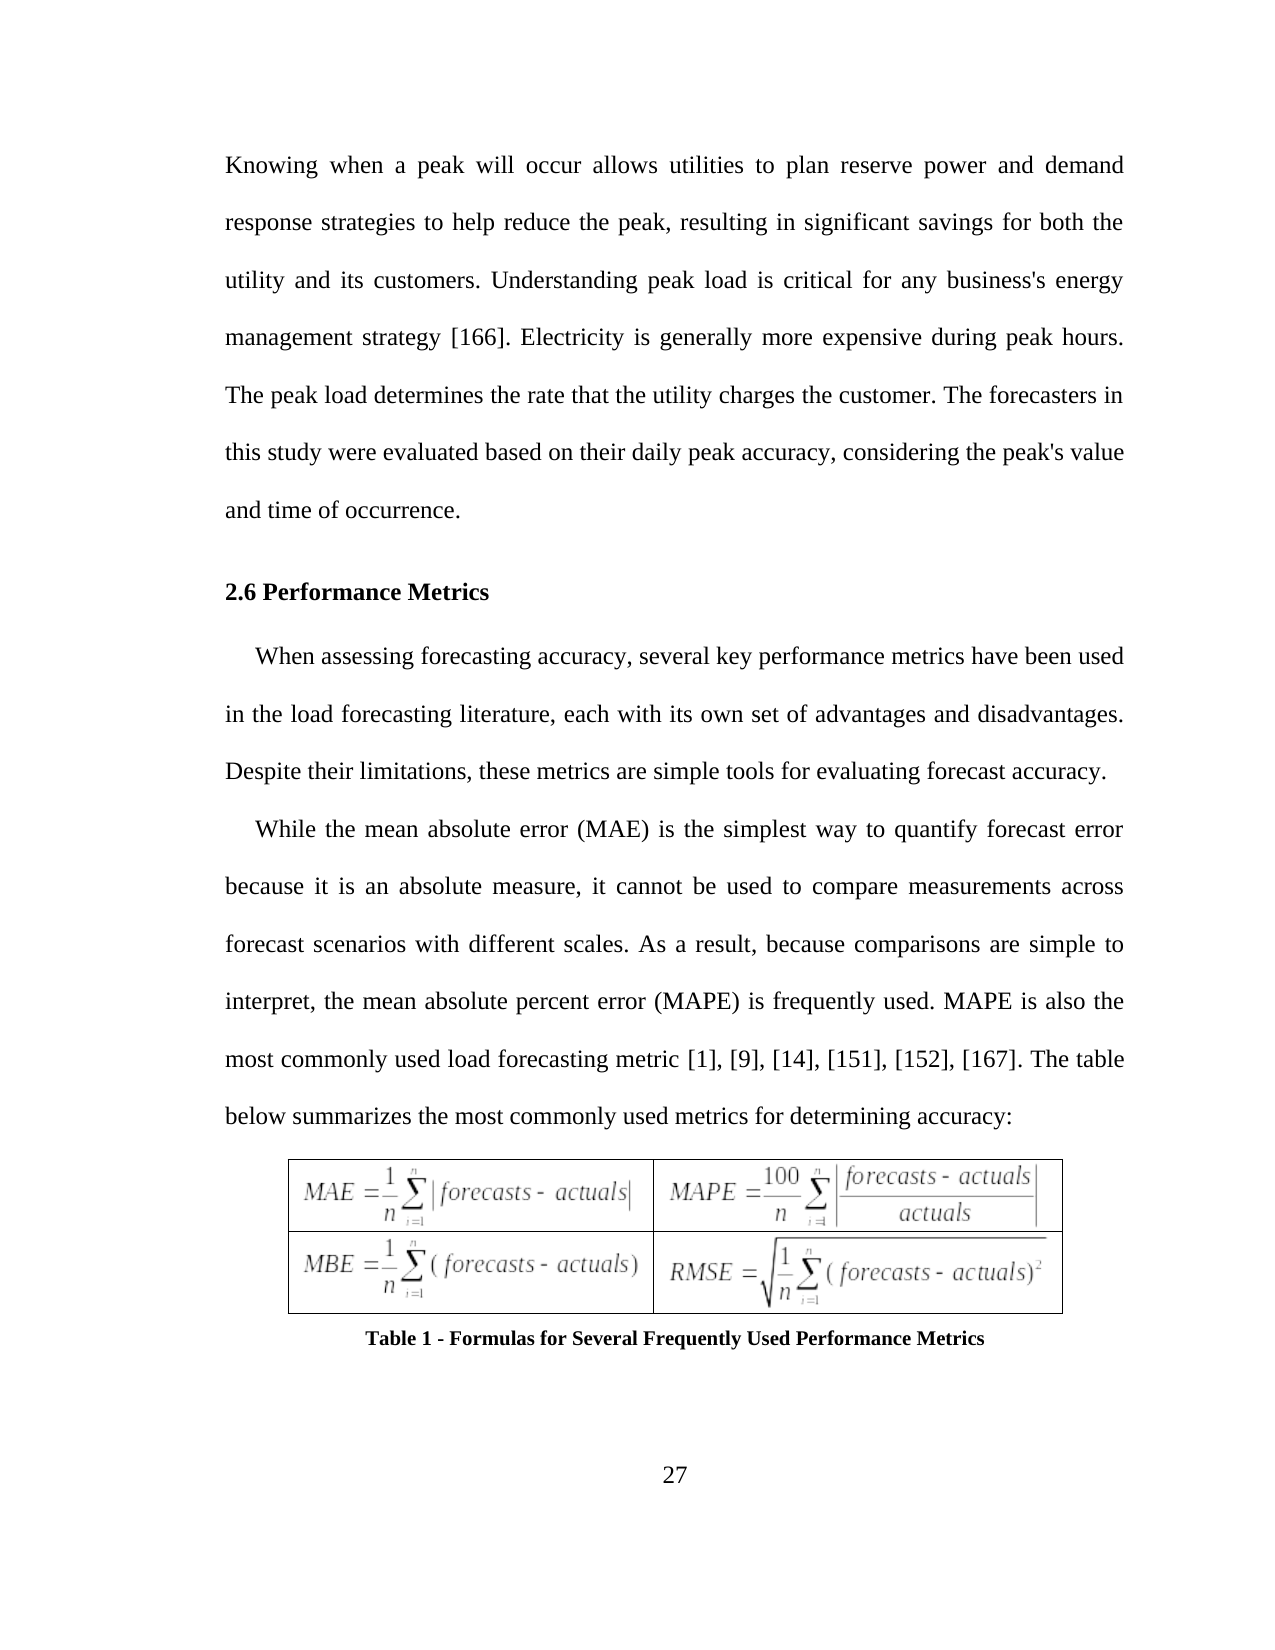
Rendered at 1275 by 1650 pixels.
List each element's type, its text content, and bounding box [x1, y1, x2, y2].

subtitle 2.6 Performance Metrics [225, 577, 1125, 606]
text While the mean absolute error (MAE) is the simplest way to quantify forecast error because it is an absolute measure, it cannot be used to compare measurements across forecast scenarios with different scales. As a result, because comparisons are simple to interpret, the mean absolute percent error (MAPE) is frequently used. MAPE is also the most commonly used load forecasting metric [1], [9], [14], [151], [152], [167]. The table below summarizes the most commonly used metrics for determining accuracy: [225, 814, 1125, 1130]
table_header [289, 1160, 653, 1231]
table_header [654, 1160, 1062, 1231]
text Table 1 - Formulas for Several Frequently Used Performance Metrics [225, 1326, 1125, 1350]
table_cell [654, 1232, 1062, 1312]
table_cell [289, 1232, 653, 1312]
text When assessing forecasting accuracy, several key performance metrics have been used in the load forecasting literature, each with its own set of advantages and disadvantages. Despite their limitations, these metrics are simple tools for evaluating forecast accuracy. [225, 641, 1125, 785]
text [225, 150, 1125, 524]
